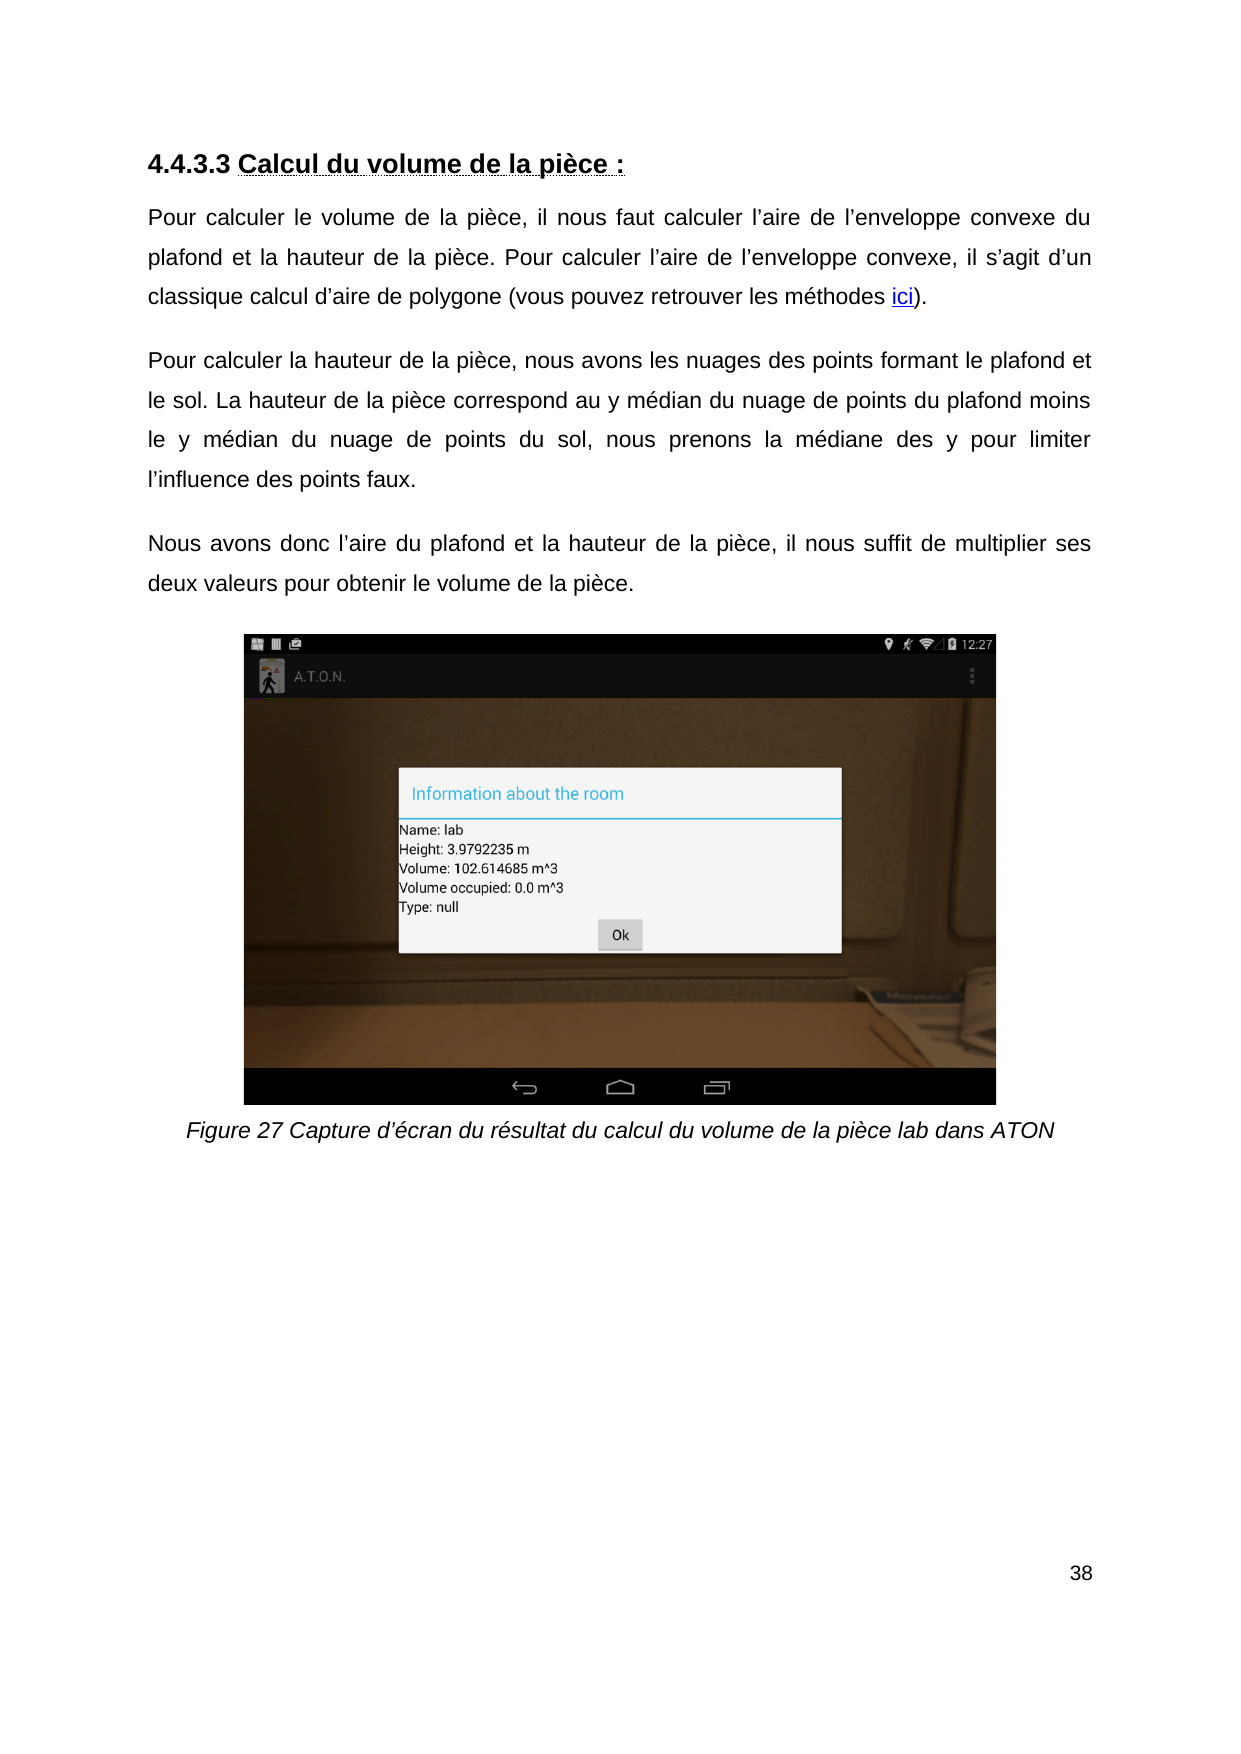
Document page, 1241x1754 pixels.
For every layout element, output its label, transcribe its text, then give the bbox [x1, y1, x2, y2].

text Pour calculer la hauteur de la pièce, nous avons les nuages des points formant le plafond et le sol. La hauteur de la pièce correspond au y médian du nuage de points du plafond moins le y médian du nuage de points du sol, nous prenons la médiane des y pour limiter l’influence des points faux. [148, 347, 1092, 492]
picture [243, 634, 997, 1105]
text Figure 27 Capture d’écran du résultat du calcul du volume de la pièce lab dans ATON [148, 1117, 1092, 1143]
text Pour calculer le volume de la pièce, il nous faut calculer l’aire de l’enveloppe convexe du plafond et la hauteur de la pièce. Pour calculer l’aire de l’enveloppe convexe, il s’agit d’un classique calcul d’aire de polygone (vous pouvez retrouver les méthodes ici). [148, 204, 1092, 309]
text Nous avons donc l’aire du plafond et la hauteur de la pièce, il nous suffit de multiplier ses deux valeurs pour obtenir le volume de la pièce. [148, 530, 1092, 596]
subtitle Calcul du volume de la pièce : [148, 148, 1092, 179]
